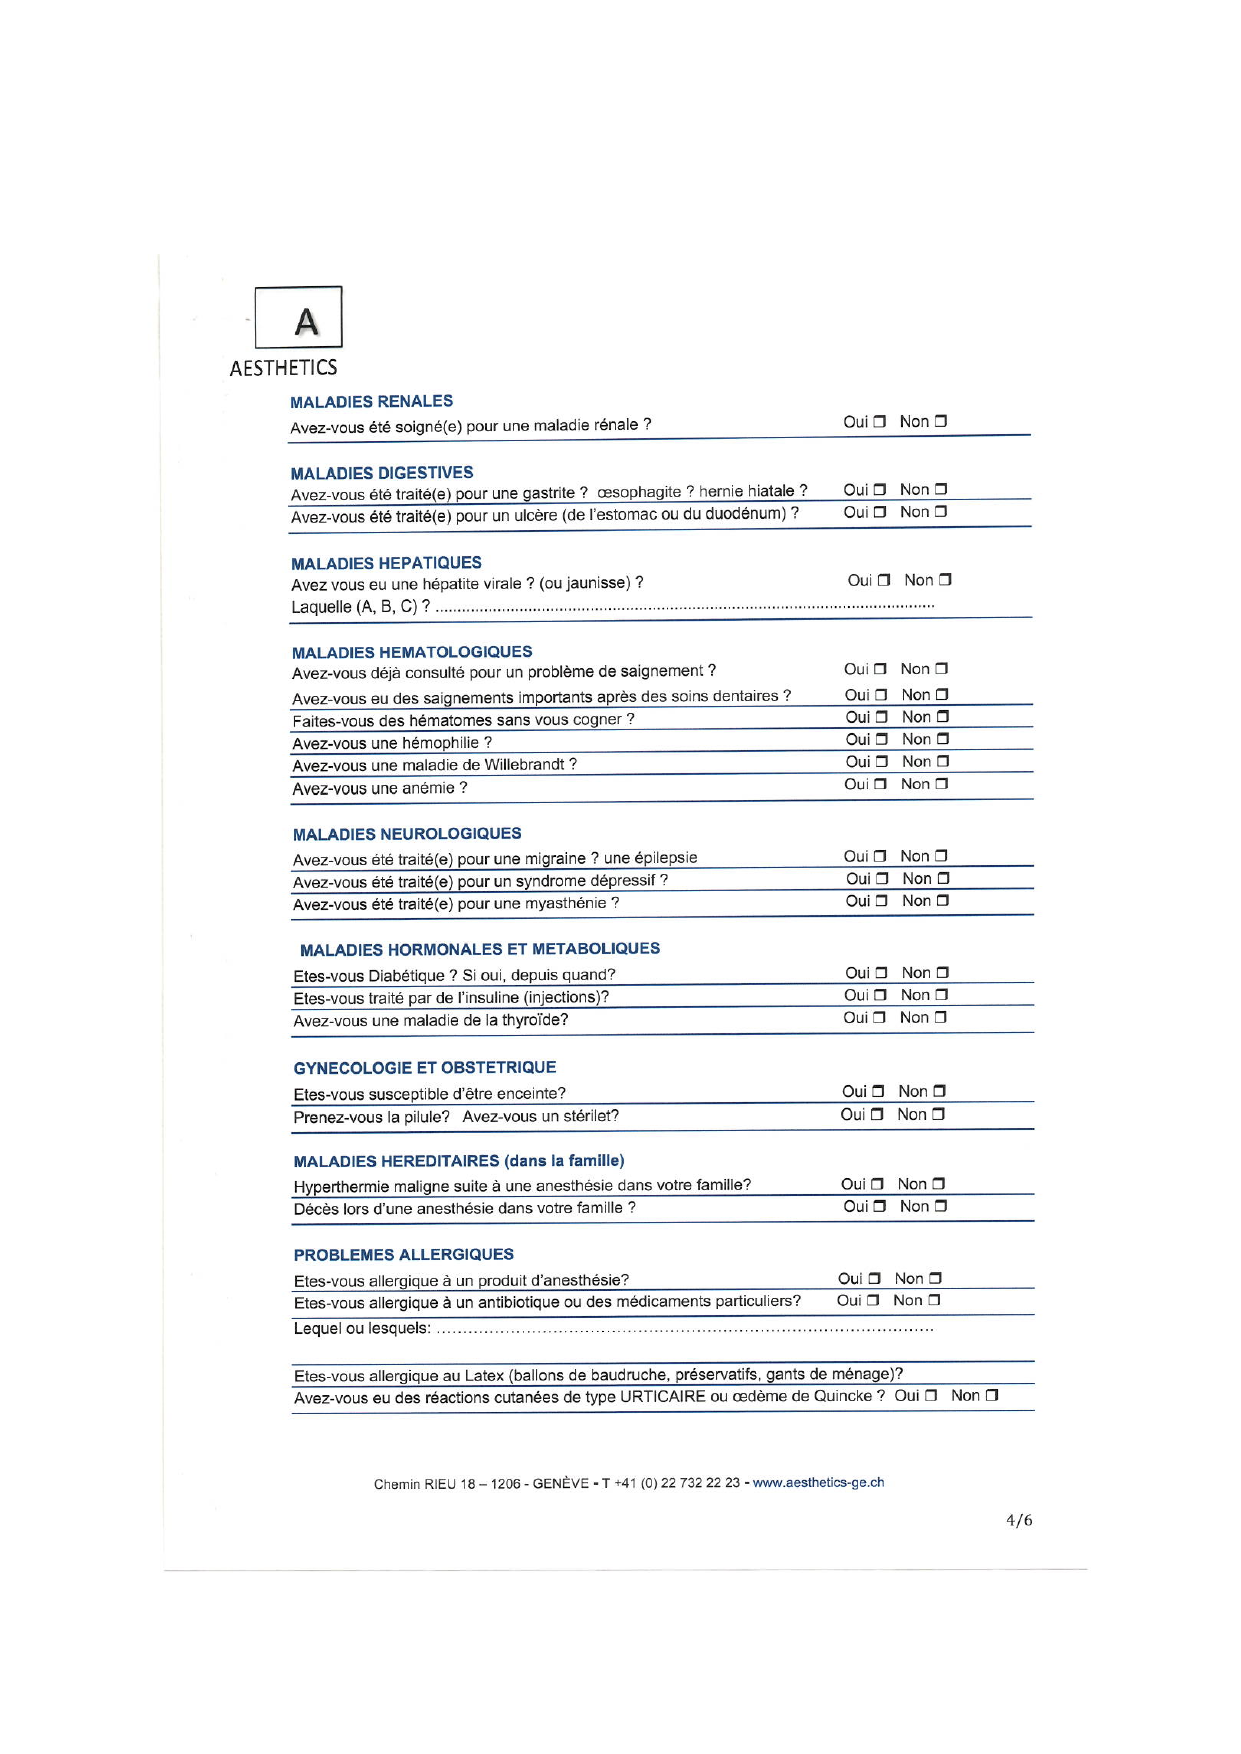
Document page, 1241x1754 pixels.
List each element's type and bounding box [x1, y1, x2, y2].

picture [147, 253, 1093, 1591]
